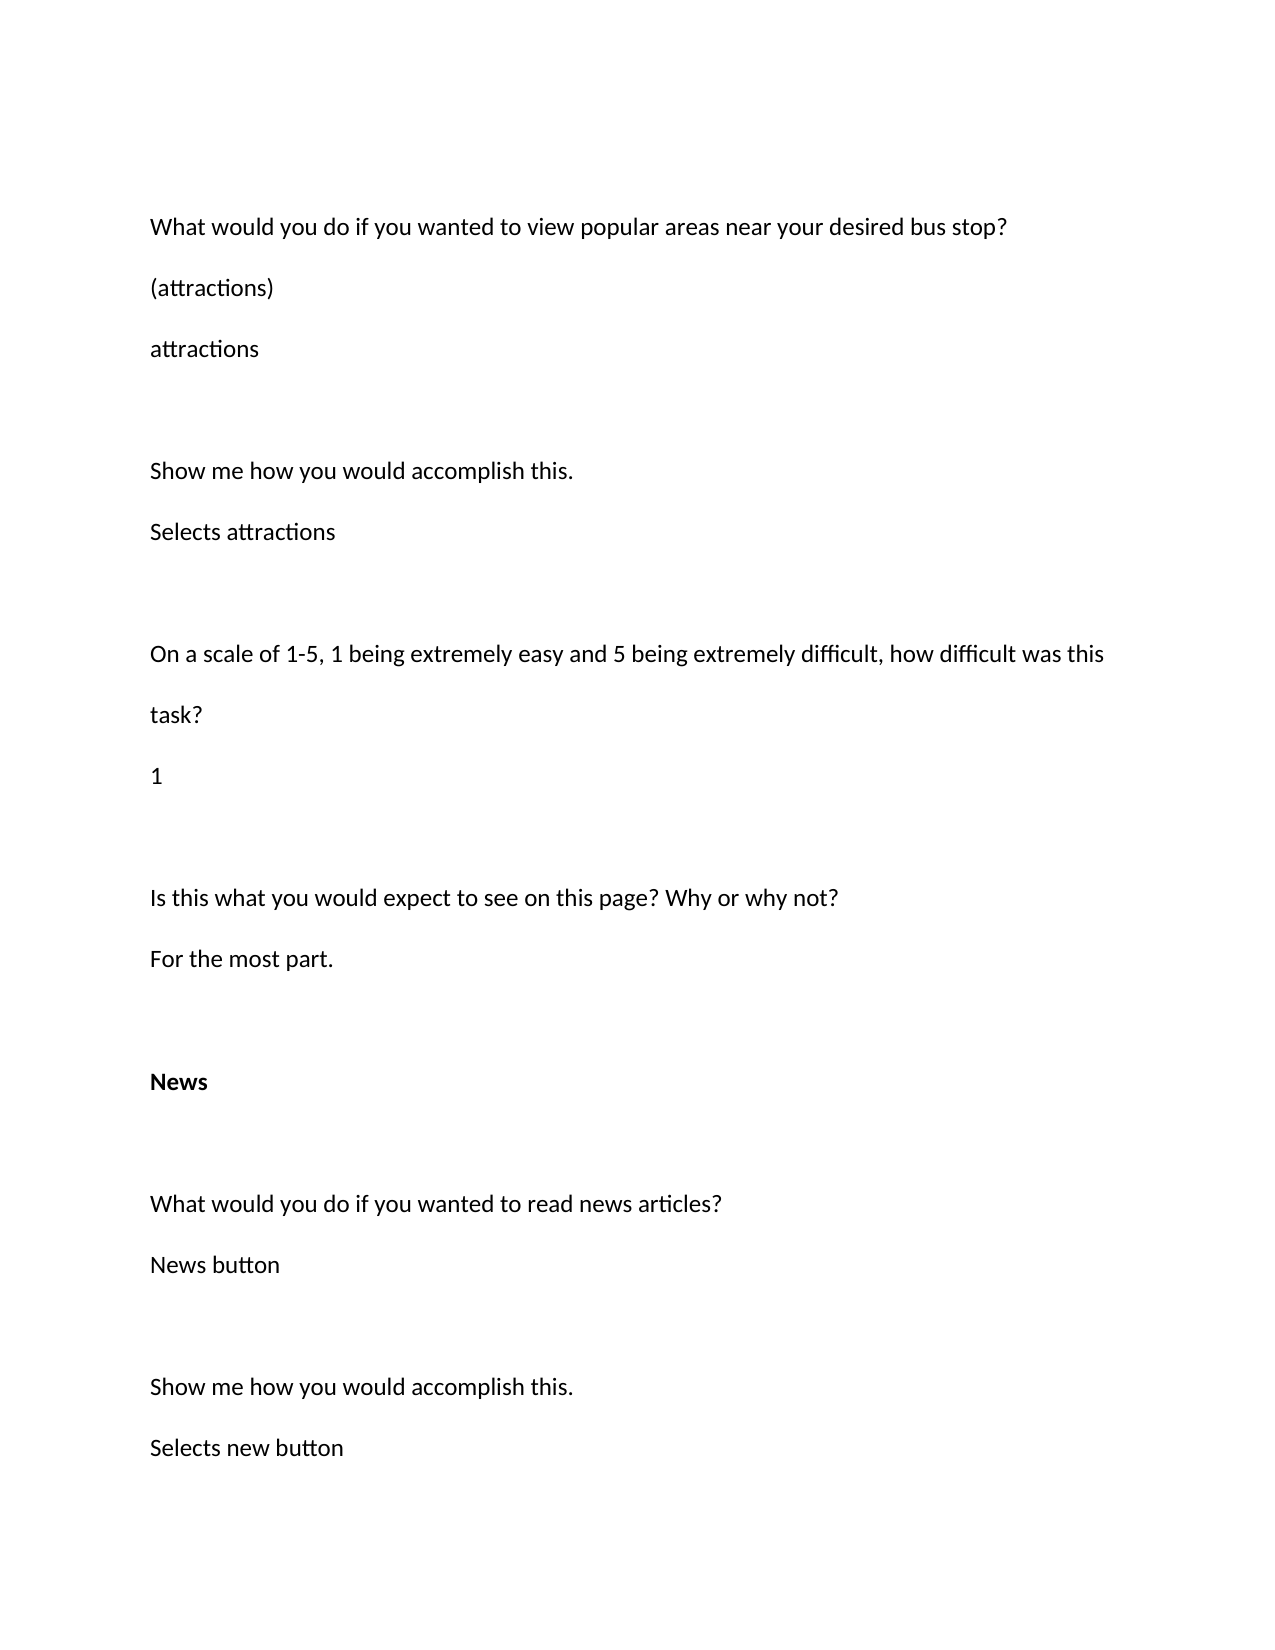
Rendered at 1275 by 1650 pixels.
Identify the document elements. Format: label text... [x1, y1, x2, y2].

text News [150, 1066, 1125, 1096]
text Show me how you would accomplish this. [150, 455, 1125, 486]
text Is this what you would expect to see on this page? Why or why not? [150, 882, 1125, 913]
text Selects new button [150, 1432, 1125, 1462]
text News button [150, 1249, 1125, 1279]
text Selects attractions [150, 516, 1125, 547]
text On a scale of 1-5, 1 being extremely easy and 5 being extremely difficult, how difficult was this task? [150, 638, 1125, 730]
text 1 [150, 760, 1125, 791]
text Show me how you would accomplish this. [150, 1371, 1125, 1401]
text attractions [150, 333, 1125, 364]
text For the most part. [150, 943, 1125, 974]
text What would you do if you wanted to read news articles? [150, 1188, 1125, 1218]
text What would you do if you wanted to view popular areas near your desired bus stop? (attractions) [150, 211, 1125, 303]
